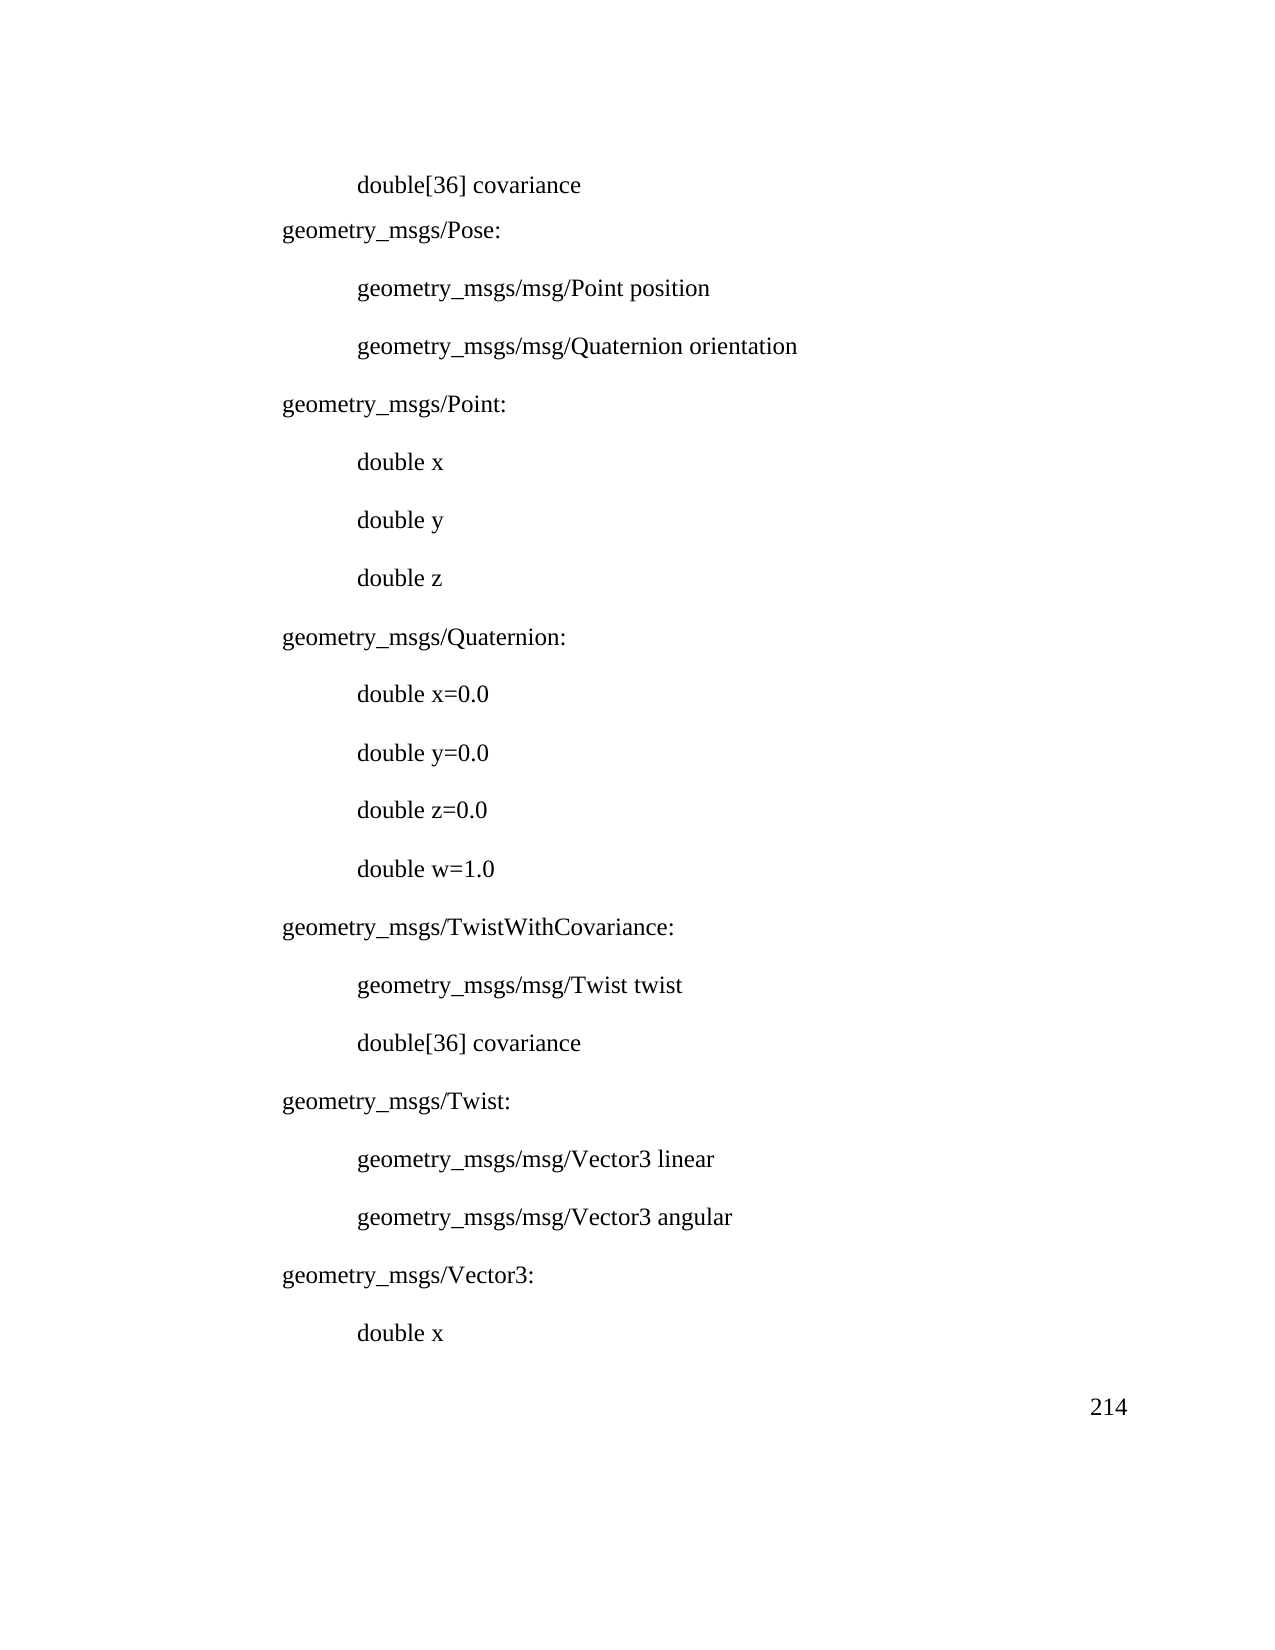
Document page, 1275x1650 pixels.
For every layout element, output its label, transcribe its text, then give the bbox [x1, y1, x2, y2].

text double z [282, 563, 1127, 592]
text geometry_msgs/msg/Vector3 linear [282, 1144, 1127, 1172]
text geometry_msgs/msg/Twist twist [282, 970, 1127, 998]
text geometry_msgs/msg/Point position [282, 273, 1127, 302]
text double[36] covariance [357, 170, 1127, 199]
text geometry_msgs/msg/Quaternion orientation [282, 331, 1127, 360]
text double y [282, 506, 1127, 534]
text geometry_msgs/Point: [282, 389, 1127, 418]
text geometry_msgs/Twist: [282, 1086, 1127, 1114]
text double x [282, 1318, 1127, 1347]
text double z=0.0 [357, 796, 1127, 824]
text geometry_msgs/TwistWithCovariance: [282, 912, 1127, 940]
text geometry_msgs/msg/Vector3 angular [282, 1202, 1127, 1231]
text geometry_msgs/Quaternion: [282, 622, 1127, 650]
text geometry_msgs/Vector3: [282, 1260, 1127, 1288]
text double w=1.0 [357, 854, 1127, 882]
text double[36] covariance [282, 1028, 1127, 1056]
text geometry_msgs/Pose: [282, 215, 1127, 244]
text double y=0.0 [357, 738, 1127, 766]
text double x=0.0 [357, 679, 1127, 708]
text double x [282, 447, 1127, 476]
